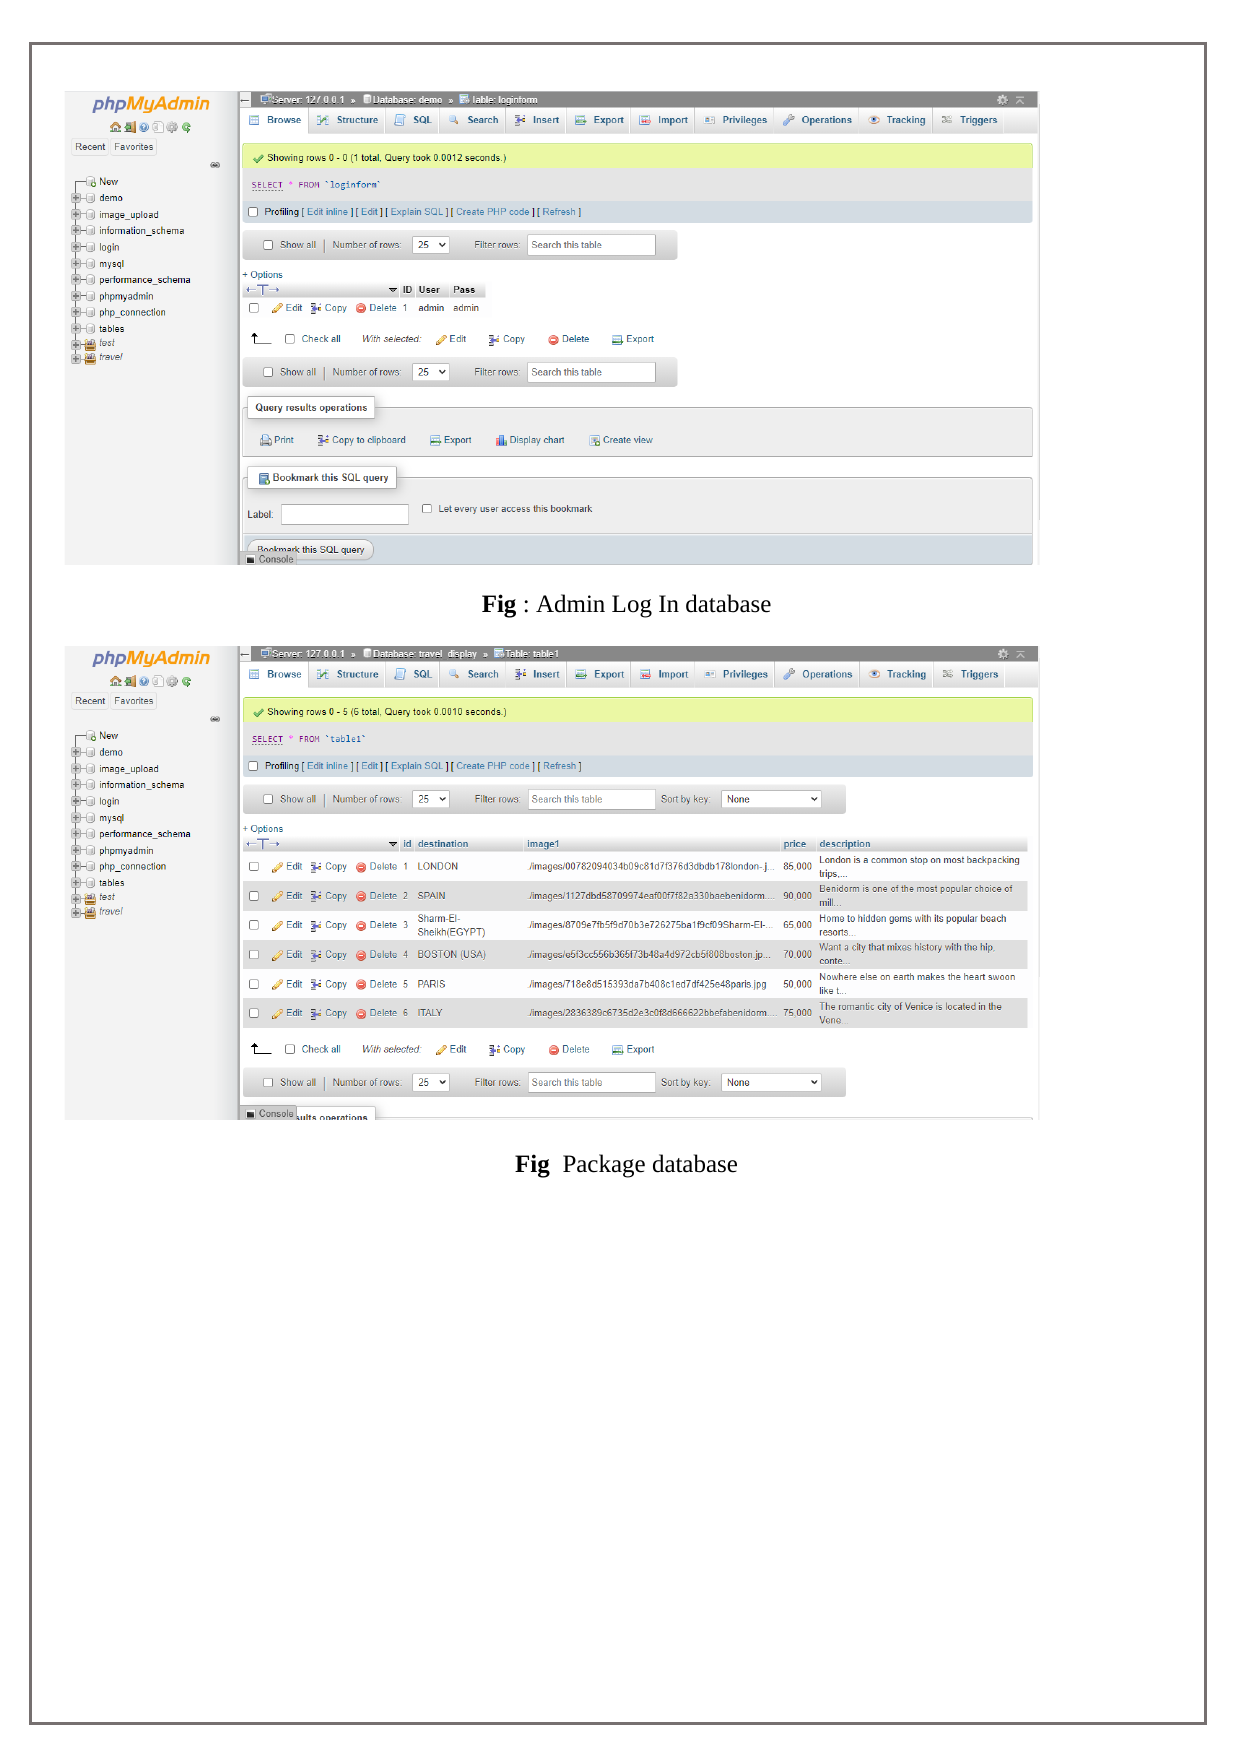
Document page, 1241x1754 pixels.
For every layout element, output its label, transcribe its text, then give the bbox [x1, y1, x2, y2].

text Fig : Admin Log In database [64, 589, 1188, 618]
picture [64, 89, 1040, 565]
text Fig Package database [64, 1149, 1188, 1177]
picture [64, 646, 1040, 1120]
